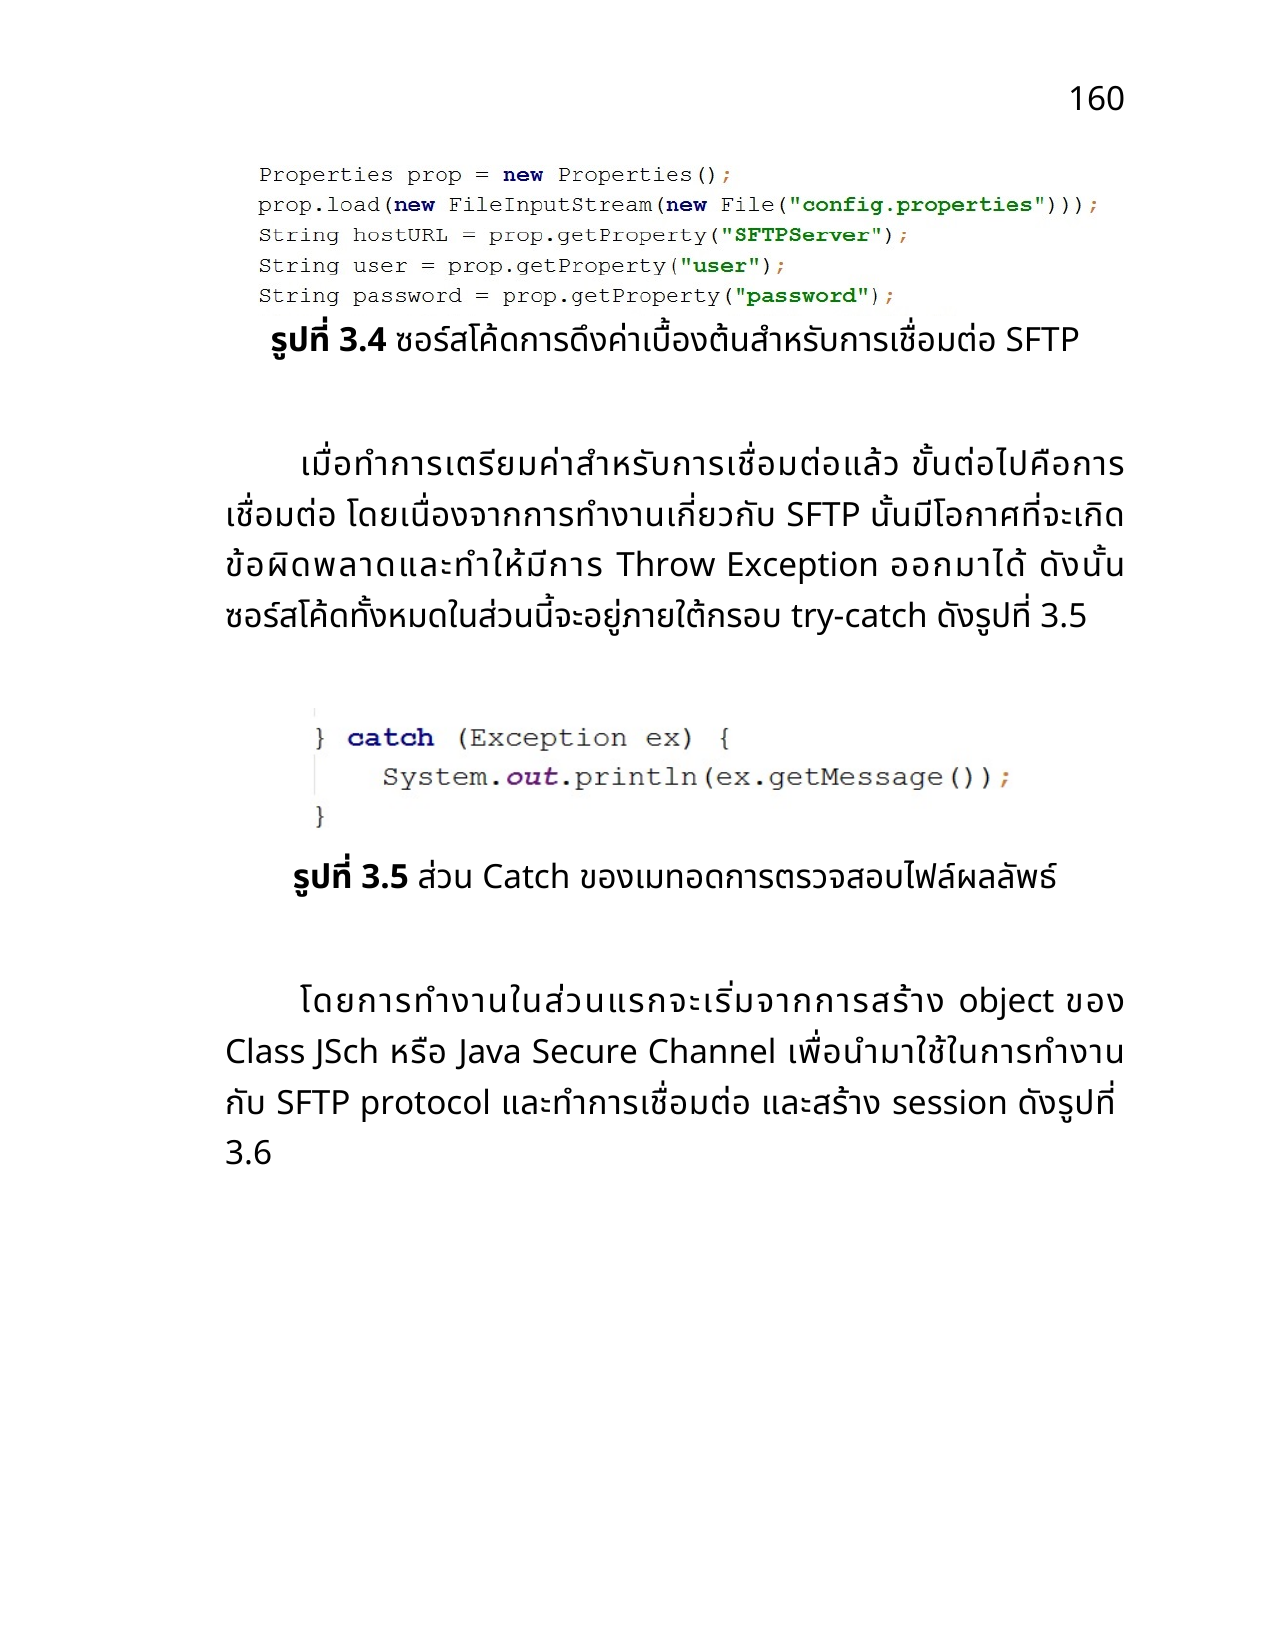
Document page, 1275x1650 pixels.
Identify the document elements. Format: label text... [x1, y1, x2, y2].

text ซอร์สโค้ดการดึงค่าเบื้องต้นสำหรับการเชื่อมต่อ SFTP [225, 316, 1125, 366]
text เมื่อทำการเตรียมค่าสำหรับการเชื่อมต่อแล้ว ขั้นต่อไปคือการเชื่อมต่อ โดยเนื่องจากการทำงานเกี่ยวกับ SFTP นั้นมีโอกาศที่จะเกิดข้อผิดพลาดและทำให้มีการ Throw Exception ออกมาได้ ดังนั้น ซอร์สโค้ดทั้งหมดในส่วนนี้จะอยู่ภายใต้กรอบ try-catch ดังรูปที่ 3.113 [225, 440, 1125, 642]
picture [242, 150, 1108, 316]
picture [309, 708, 1041, 853]
text ส่วน Catch ของเมทอดการตรวจสอบไฟล์ผลลัพธ์ [225, 853, 1125, 903]
text โดยการทำงานในส่วนแรกจะเริ่มจากการสร้าง object ของ Class JSch หรือ Java Secure Channel เพื่อนำมาใช้ในการทำงานกับ SFTP protocol และทำการเชื่อมต่อ และสร้าง session ดังรูปที่ 3.114 [225, 977, 1125, 1174]
